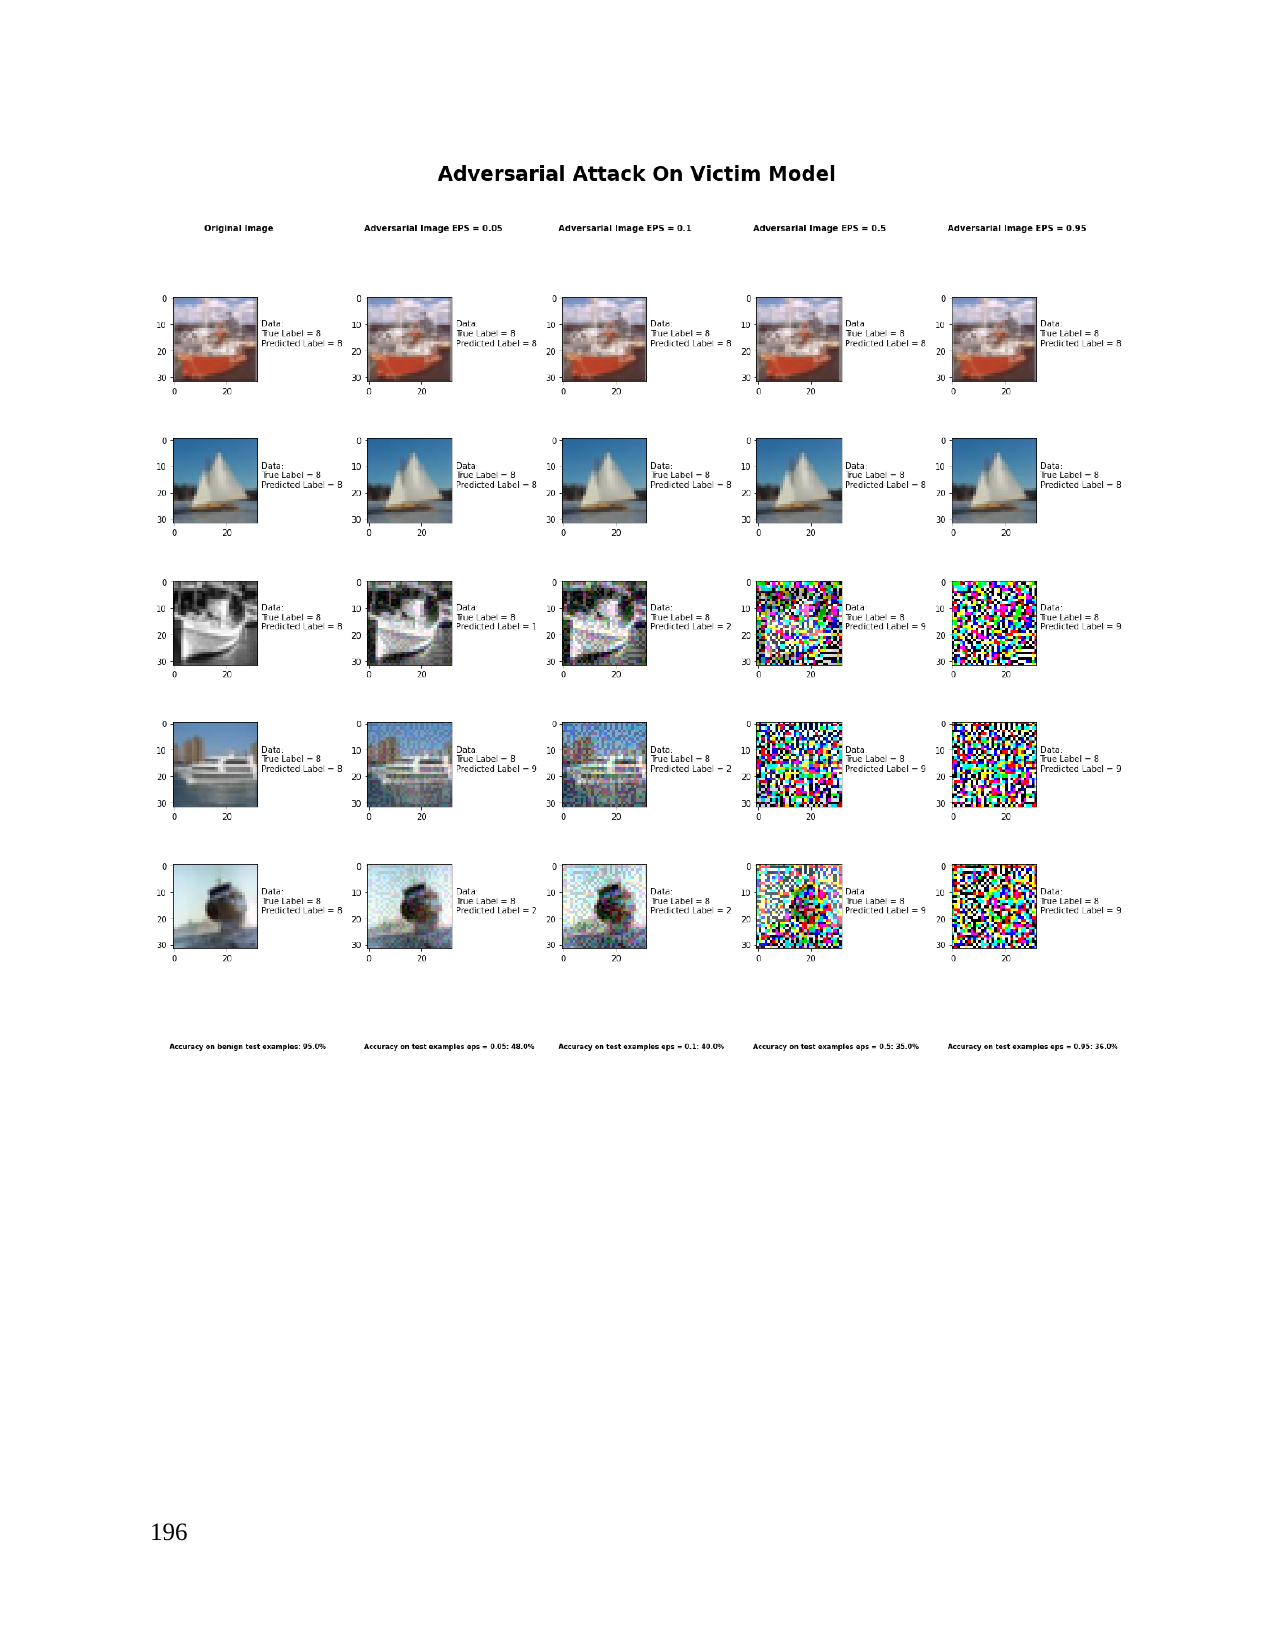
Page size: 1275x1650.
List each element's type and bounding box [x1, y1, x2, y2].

picture [150, 150, 1125, 1096]
